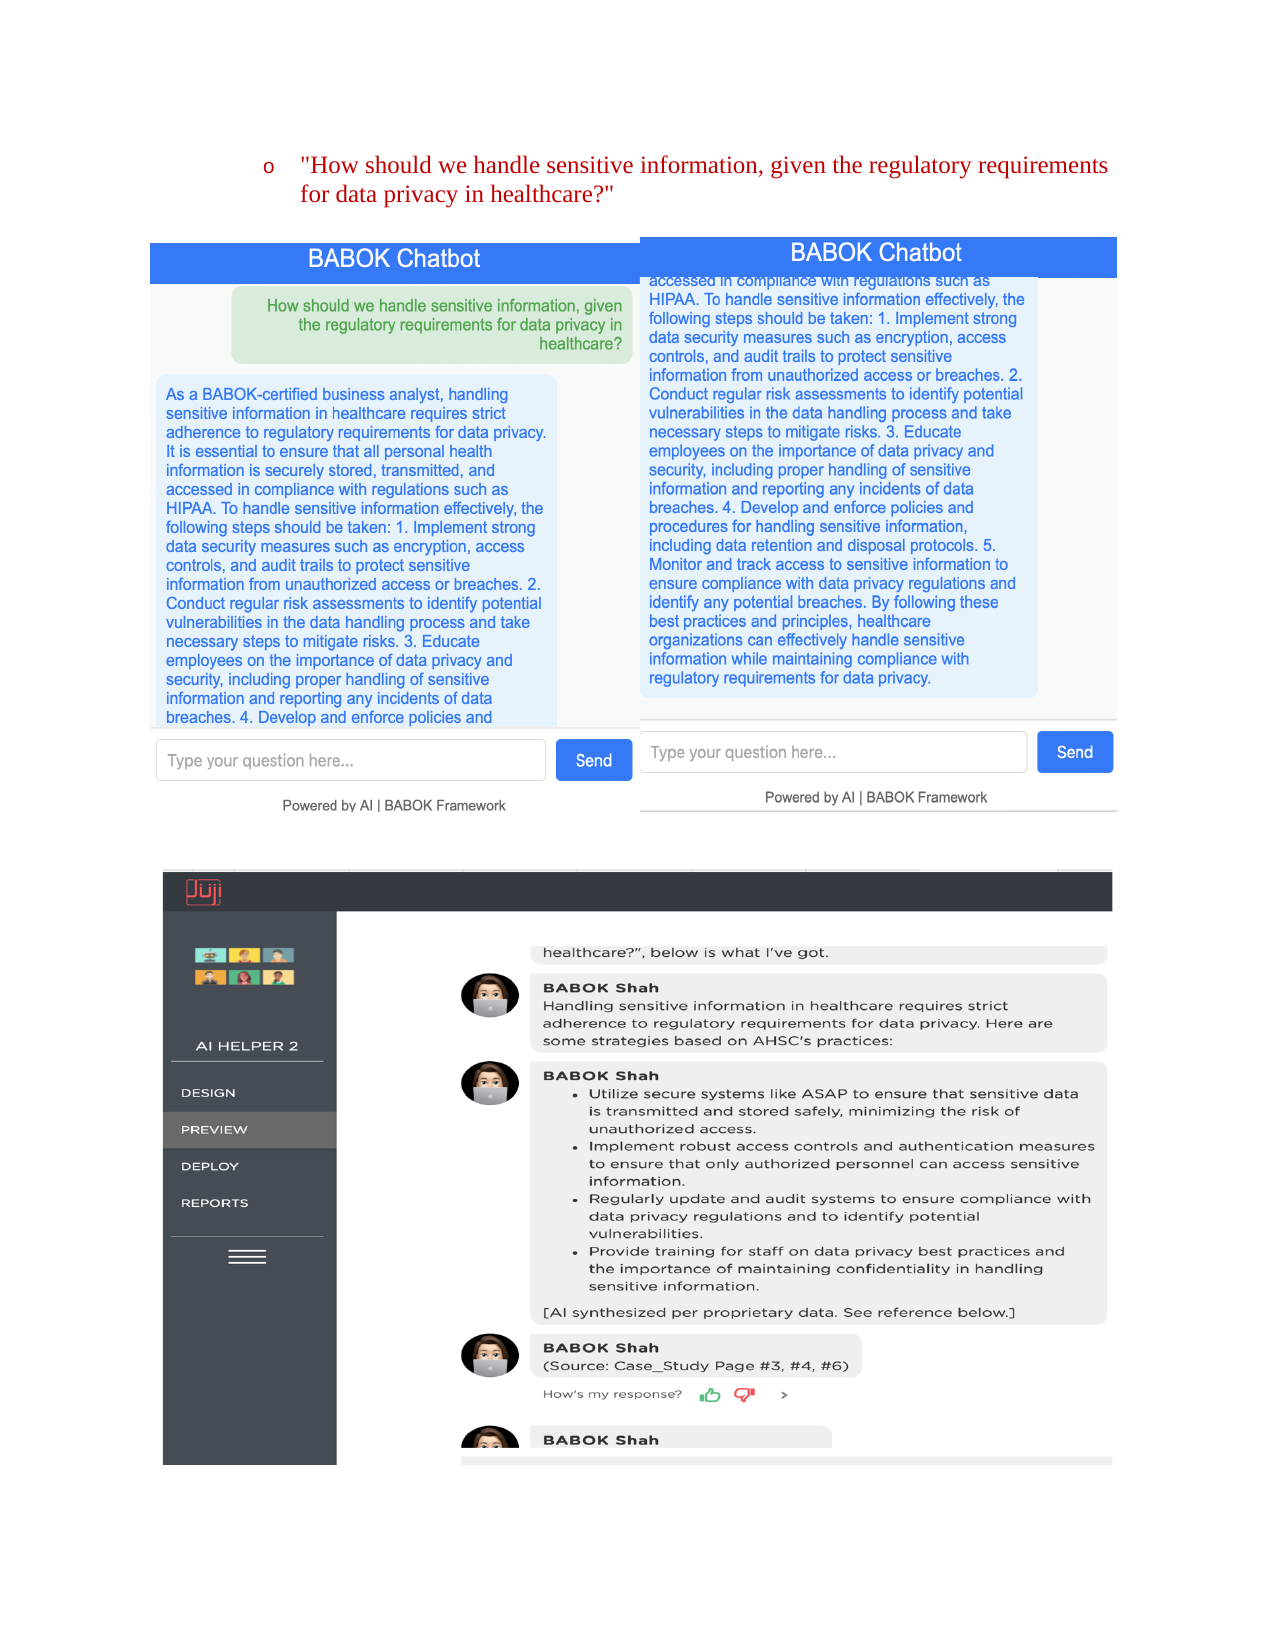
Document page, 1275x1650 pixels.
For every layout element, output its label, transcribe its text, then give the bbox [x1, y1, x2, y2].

picture [150, 237, 1117, 812]
picture [162, 869, 1113, 1465]
list "How should we handle sensitive information, given the regulatory requirements for data privacy in healthcare?" [262, 150, 1125, 208]
